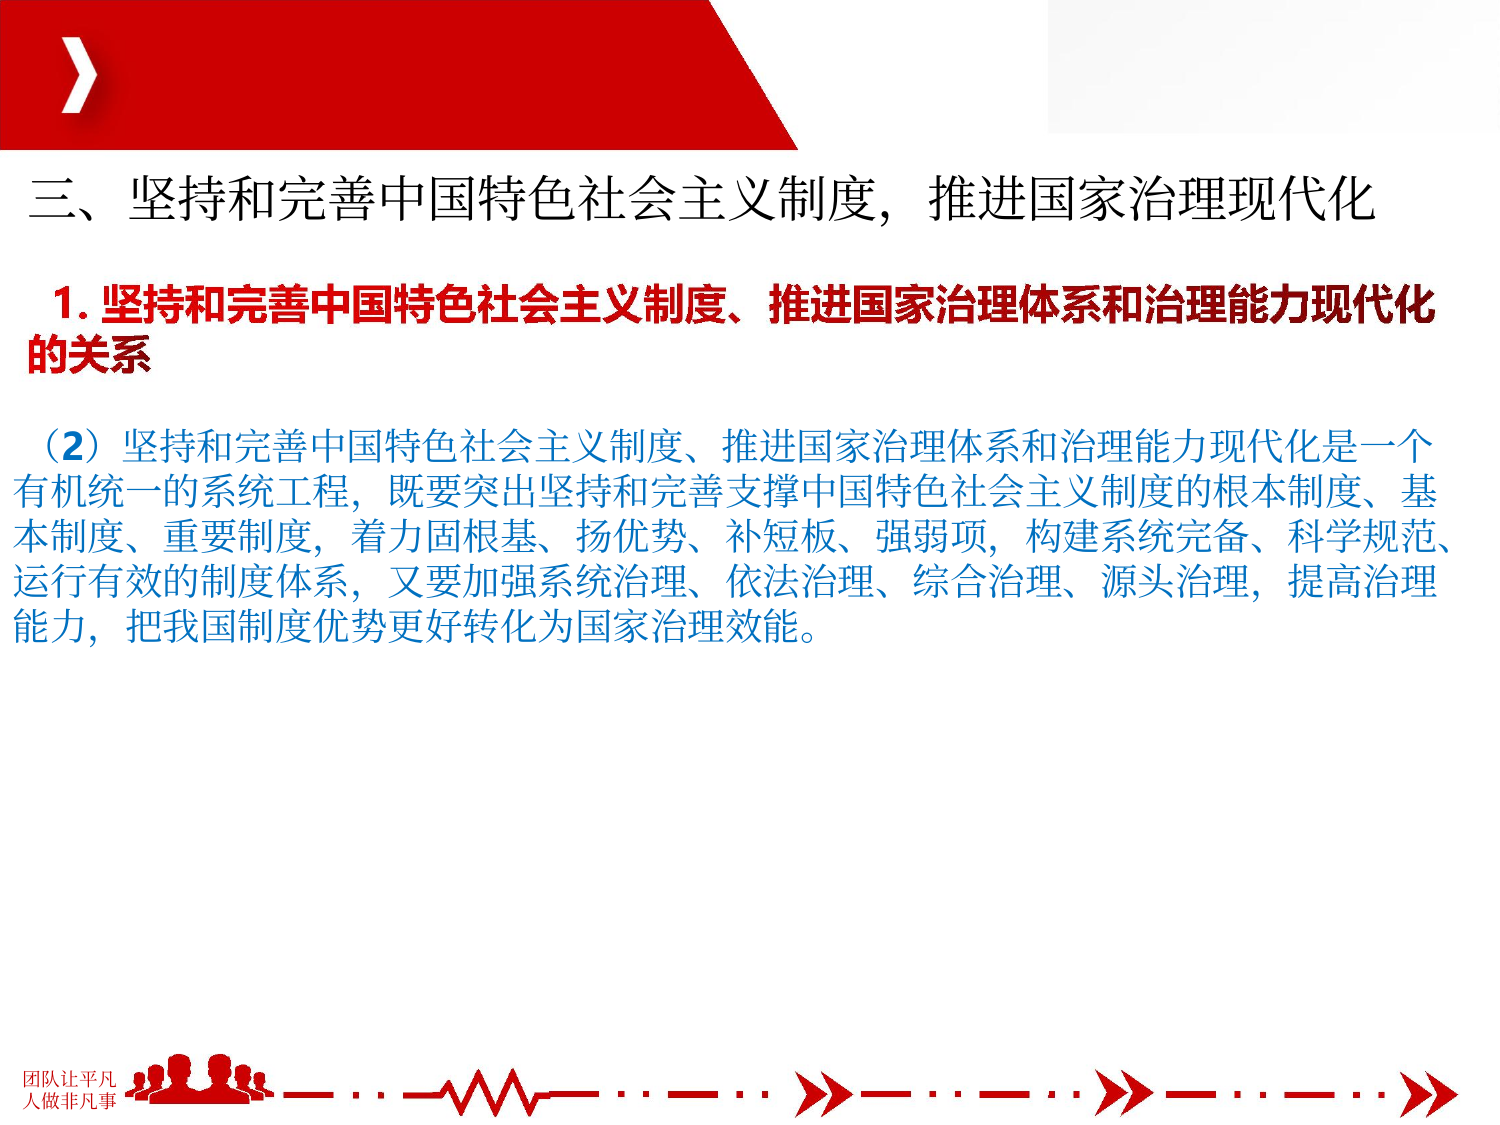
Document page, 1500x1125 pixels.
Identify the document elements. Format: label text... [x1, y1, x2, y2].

text 有机统一的系统工程，既要突出坚持和完善支撑中国特色社会主义制度的根本制度、基 [12, 470, 1500, 515]
text 能力，把我国制度优势更好转化为国家治理效能。 [12, 605, 1500, 650]
text 本制度、重要制度，着力固根基、扬优势、补短板、强弱项，构建系统完备、科学规范、 [12, 515, 1500, 560]
text 运行有效的制度体系，又要加强系统治理、依法治理、综合治理、源头治理，提高治理 [12, 560, 1500, 605]
text 人做非凡事 [23, 1094, 142, 1113]
text 团队让平凡 [23, 1071, 142, 1090]
text （2）坚持和完善中国特色社会主义制度、推进国家治理体系和治理能力现代化是一个 [23, 420, 1500, 470]
picture [0, 0, 1500, 1125]
text 三、坚持和完善中国特色社会主义制度，推进国家治理现代化 [27, 164, 1402, 230]
